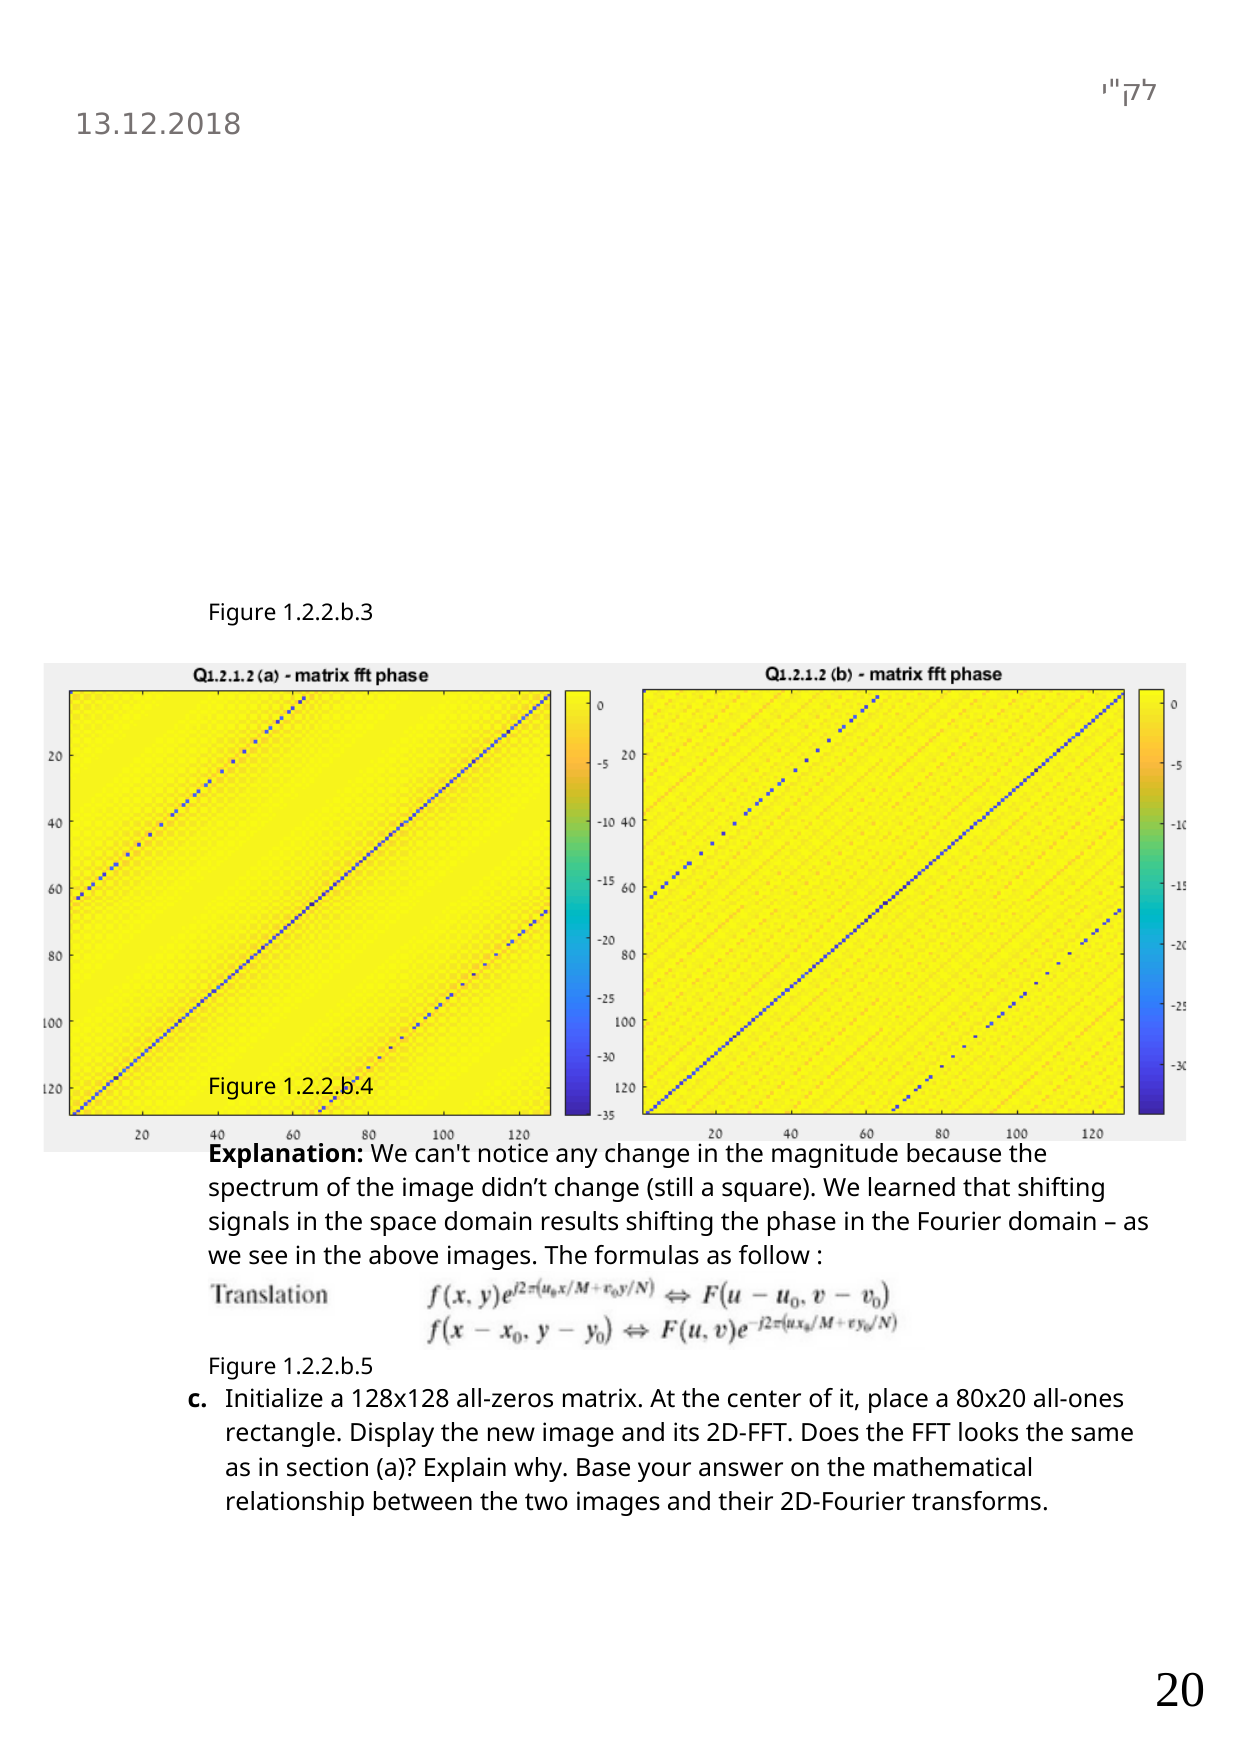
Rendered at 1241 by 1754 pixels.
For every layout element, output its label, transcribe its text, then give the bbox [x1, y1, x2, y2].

list Initialize a 128x128 all-zeros matrix. At the center of it, place a 80x20 all-ones rectangle. Display the new image and its 2D-FFT. Does the FFT looks the same as in section (a)? Explain why. Base your answer on the mathematical relationship between the two images and their 2D-Fourier transforms. [187, 1381, 1165, 1517]
text Figure 1.2.2.b.5 [208, 1350, 1165, 1381]
picture [207, 1271, 926, 1350]
picture [43, 663, 1187, 1152]
text Figure 1.2.2.b.3 [208, 596, 1165, 627]
text Explanation: We can't notice any change in the magnitude because the spectrum of the image didn’t change (still a square). We learned that shifting signals in the space domain results shifting the phase in the Fourier domain – as we see in the above images. The formulas as follow : [208, 1135, 1165, 1272]
text Figure 1.2.2.b.4 [208, 1070, 1165, 1101]
